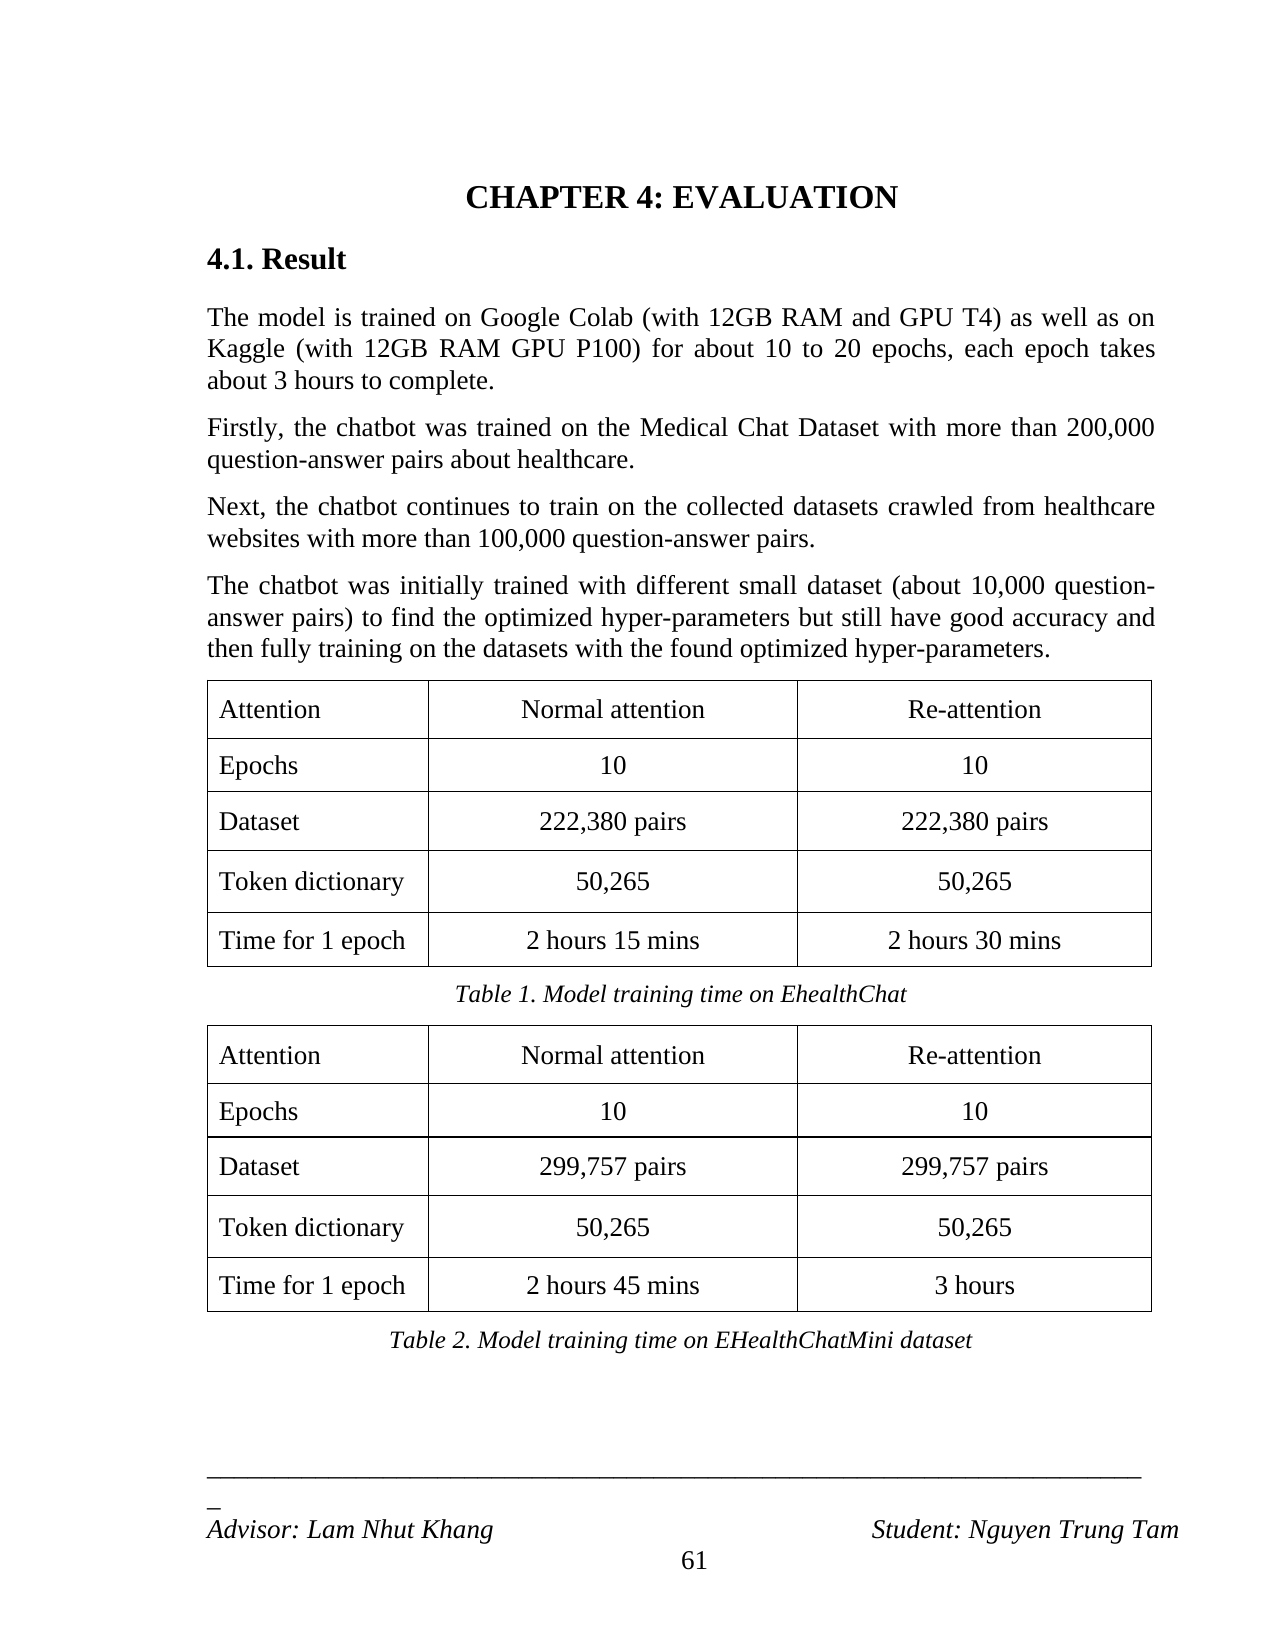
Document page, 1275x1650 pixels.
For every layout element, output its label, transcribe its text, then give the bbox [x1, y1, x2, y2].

table_cell 299,757 pairs [798, 1138, 1151, 1195]
table_cell 2 hours 15 mins [429, 913, 797, 966]
subtitle Result [207, 241, 1157, 276]
table_header Attention [208, 1026, 428, 1083]
table_cell Token dictionary [208, 851, 428, 912]
table_cell 10 [798, 1084, 1151, 1136]
text Firstly, the chatbot was trained on the Medical Chat Dataset with more than 200,000 question-answer pairs about healthcare. [207, 412, 1157, 474]
table_header Normal attention [429, 681, 797, 738]
table_cell 222,380 pairs [429, 792, 797, 849]
table_cell Epochs [208, 1084, 428, 1136]
table_cell Dataset [208, 1138, 428, 1195]
text Next, the chatbot continues to train on the collected datasets crawled from healthcare websites with more than 100,000 question-answer pairs. [207, 491, 1157, 553]
table_cell 50,265 [798, 851, 1151, 912]
table_cell 10 [429, 739, 797, 791]
table_cell 10 [429, 1084, 797, 1136]
table_cell 2 hours 30 mins [798, 913, 1151, 966]
table_header Re-attention [798, 681, 1151, 738]
text The chatbot was initially trained with different small dataset (about 10,000 question-answer pairs) to find the optimized hyper-parameters but still have good accuracy and then fully training on the datasets with the found optimized hyper-parameters. [207, 569, 1157, 663]
table_cell Token dictionary [208, 1196, 428, 1257]
table_cell 50,265 [429, 1196, 797, 1257]
table_cell 2 hours 45 mins [429, 1258, 797, 1311]
table_cell 3 hours [798, 1258, 1151, 1311]
table_cell 222,380 pairs [798, 792, 1151, 849]
subtitle EVALUATION [207, 177, 1157, 216]
text The model is trained on Google Colab (with 12GB RAM and GPU T4) as well as on Kaggle (with 12GB RAM GPU P100) for about 10 to 20 epochs, each epoch takes about 3 hours to complete. [207, 301, 1157, 395]
table_header Normal attention [429, 1026, 797, 1083]
table_cell Time for 1 epoch [208, 1258, 428, 1311]
table_cell 50,265 [429, 851, 797, 912]
table_cell Dataset [208, 792, 428, 849]
table_cell Epochs [208, 739, 428, 791]
table_cell 299,757 pairs [429, 1138, 797, 1195]
table_cell 50,265 [798, 1196, 1151, 1257]
table_cell Time for 1 epoch [208, 913, 428, 966]
table_cell 10 [798, 739, 1151, 791]
table_header Attention [208, 681, 428, 738]
table_header Re-attention [798, 1026, 1151, 1083]
